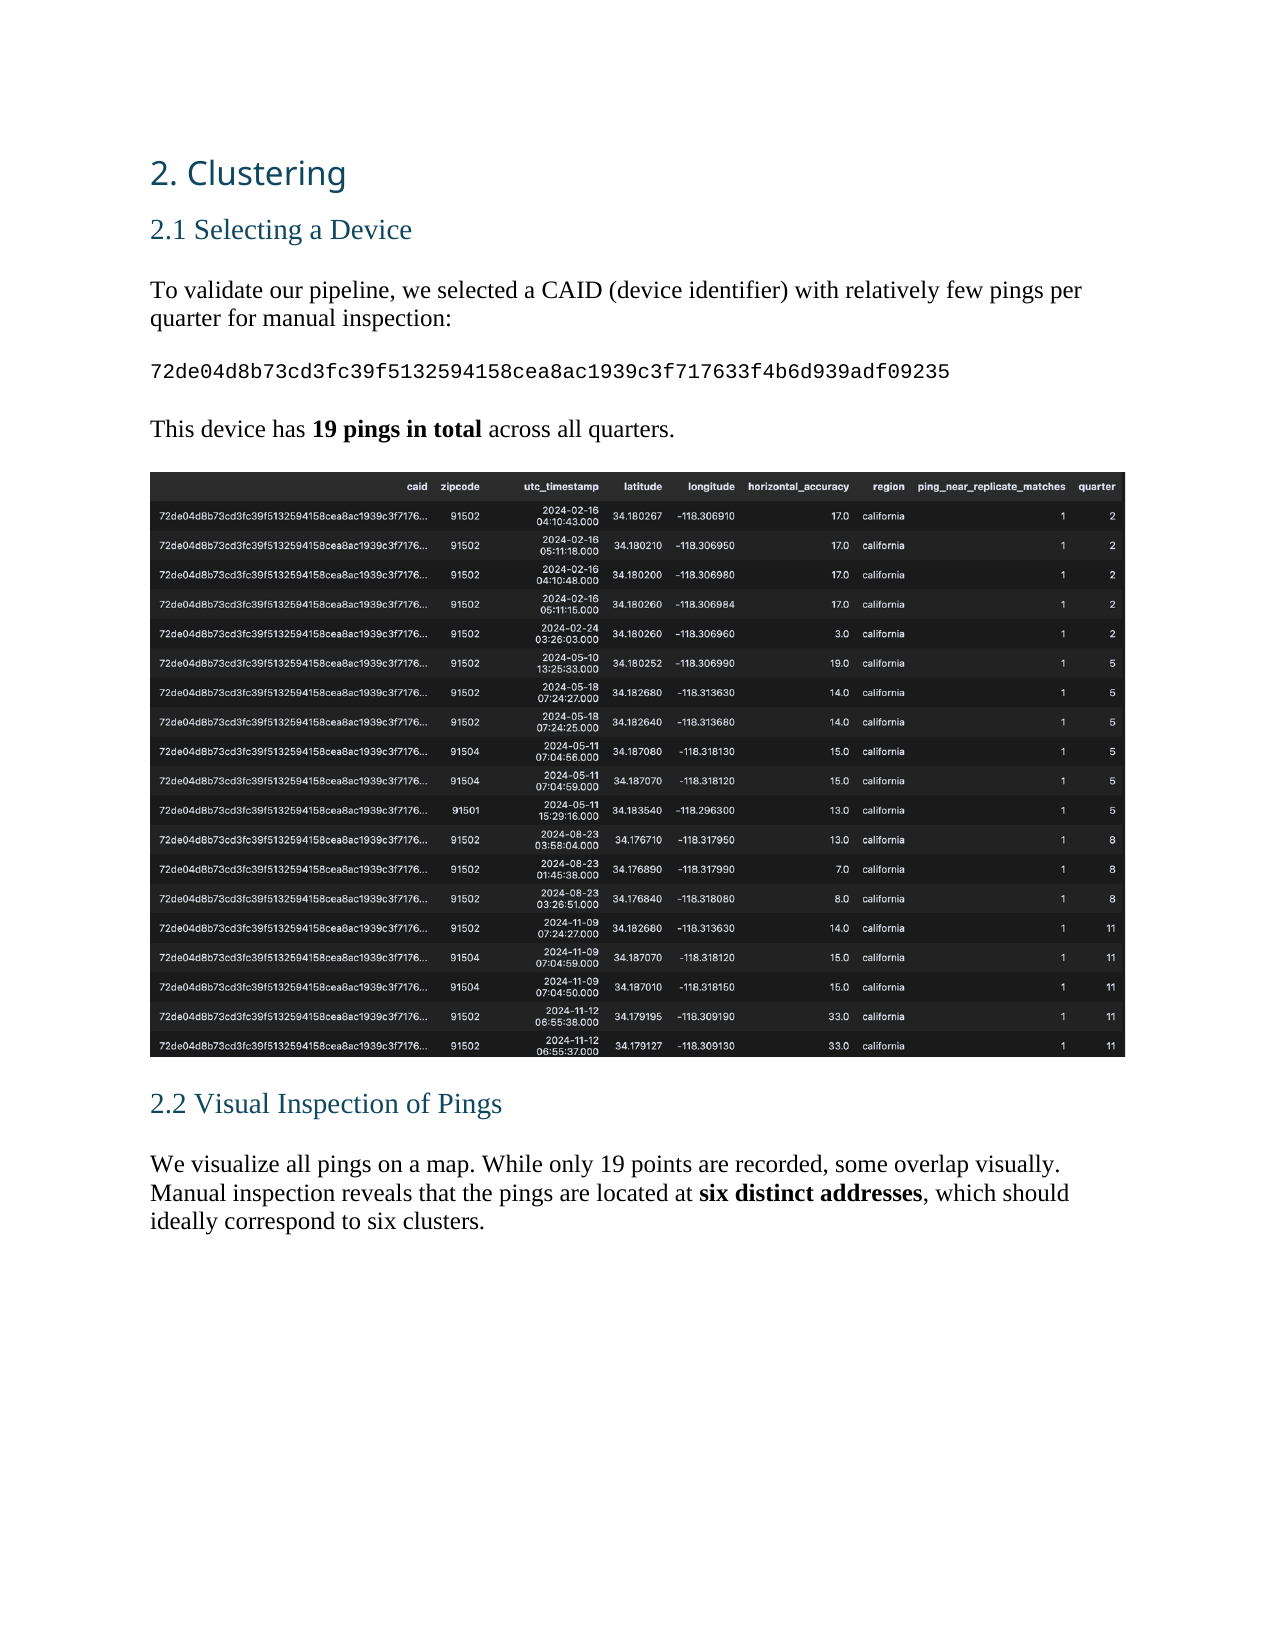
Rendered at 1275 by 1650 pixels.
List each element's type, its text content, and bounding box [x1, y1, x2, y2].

subtitle 2.2 Visual Inspection of Pings [150, 1086, 1125, 1120]
subtitle 2. Clustering [150, 150, 1125, 195]
subtitle 2.1 Selecting a Device [150, 212, 1125, 246]
text This device has 19 pings in total across all quarters. [150, 414, 1125, 443]
picture [150, 472, 1125, 1057]
text To validate our pipeline, we selected a CAID (device identifier) with relatively few pings per quarter for manual inspection: [150, 275, 1125, 332]
text 72de04d8b73cd3fc39f5132594158cea8ac1939c3f717633f4b6d939adf09235 [150, 361, 1125, 385]
text We visualize all pings on a map. While only 19 points are recorded, some overlap visually. Manual inspection reveals that the pings are located at six distinct addresses, which should ideally correspond to six clusters. [150, 1149, 1125, 1235]
